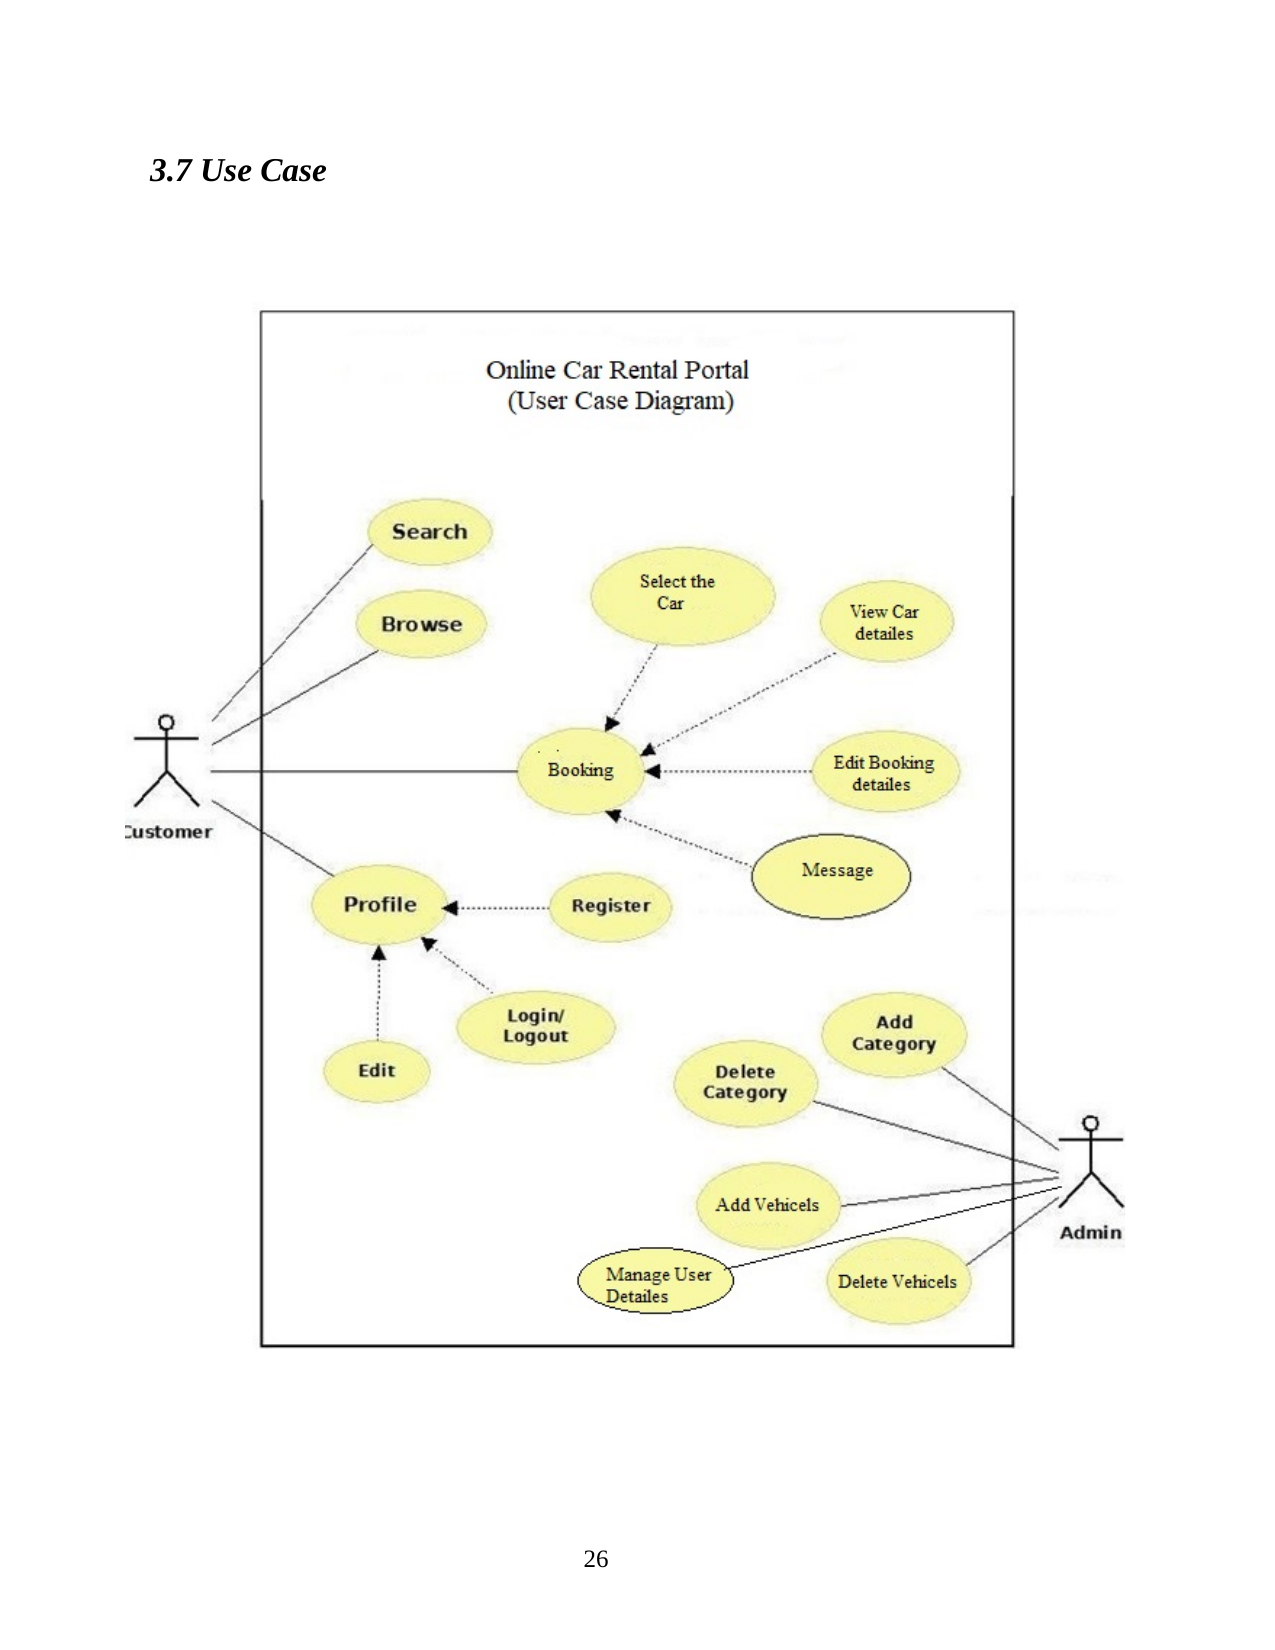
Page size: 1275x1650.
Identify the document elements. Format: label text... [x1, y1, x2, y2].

picture [125, 244, 1125, 1349]
text 3.7 Use Case [150, 150, 1125, 188]
text 26 [150, 1544, 1125, 1573]
